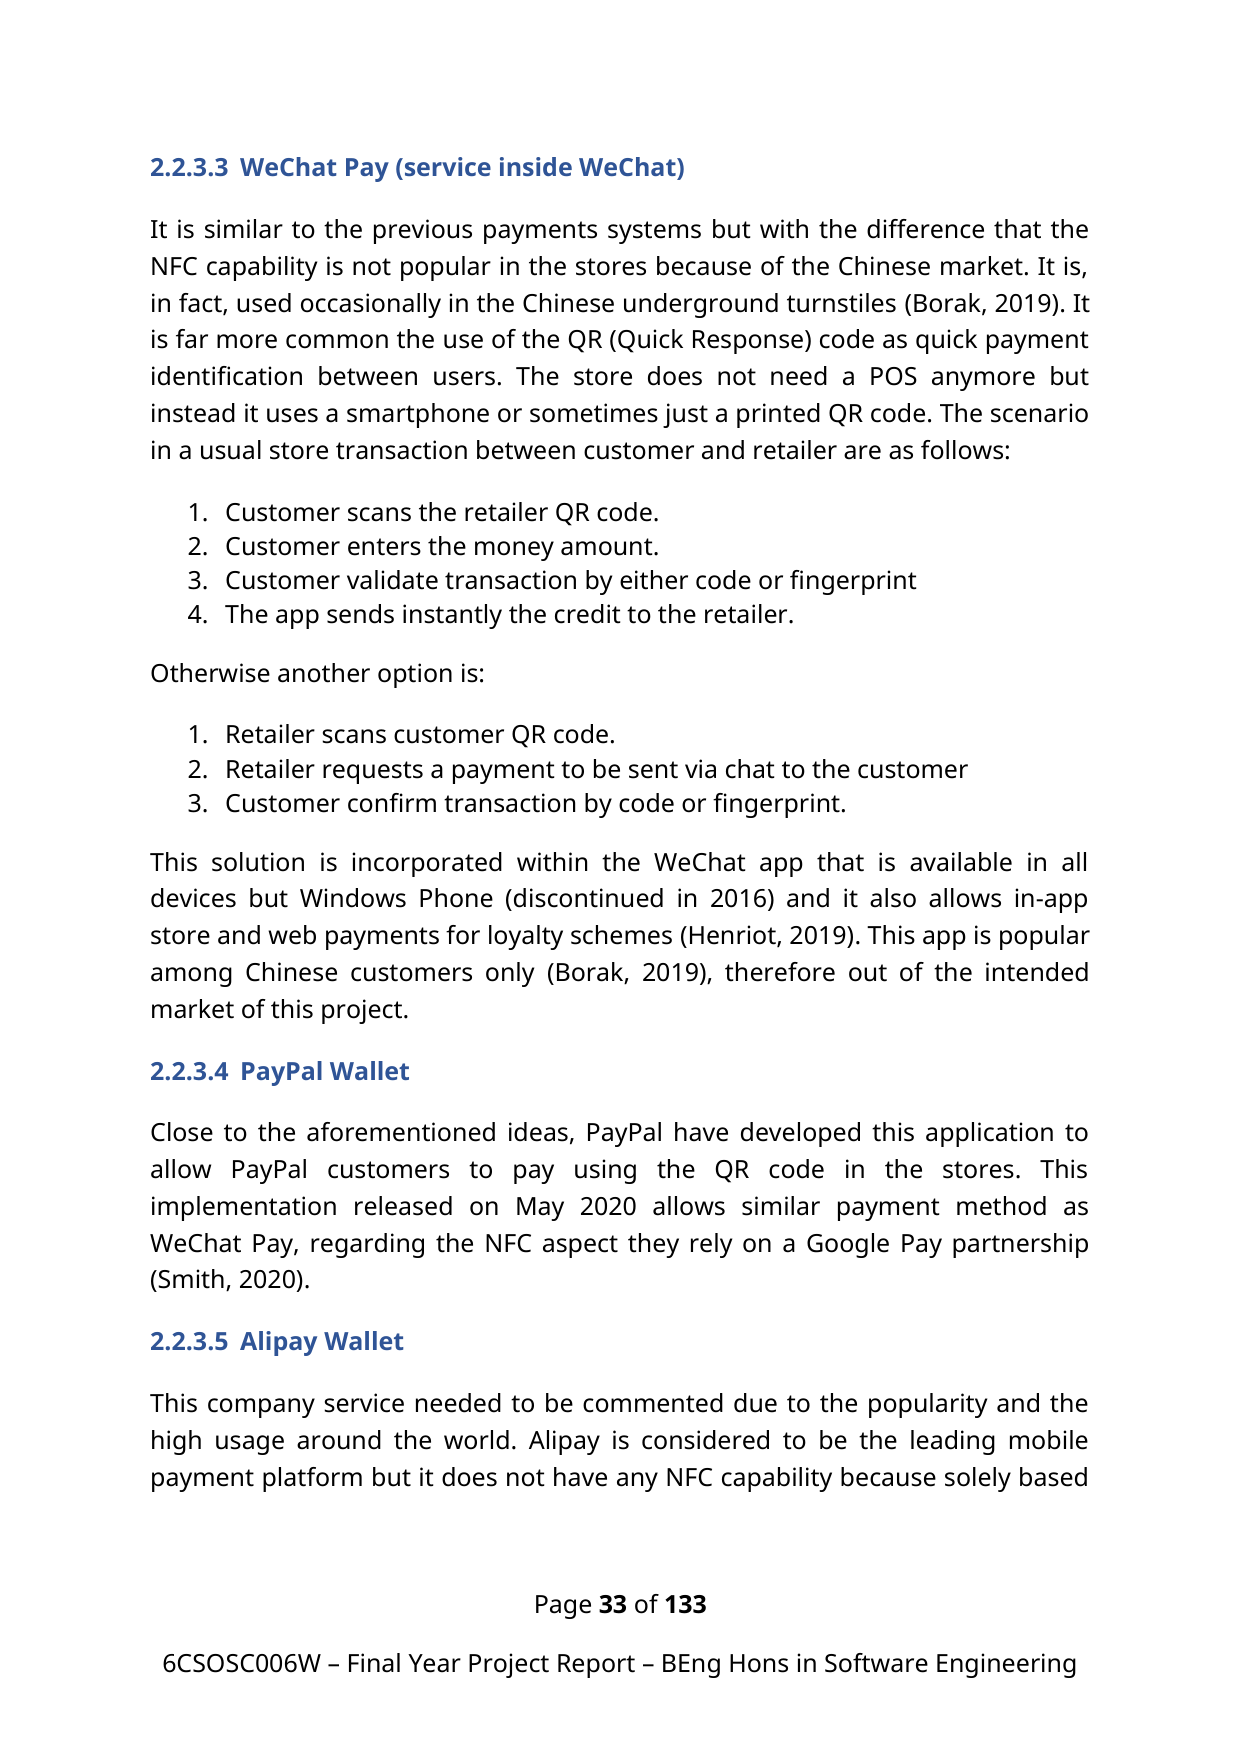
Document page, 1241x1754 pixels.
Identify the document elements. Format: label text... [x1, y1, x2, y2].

text It is similar to the previous payments systems but with the difference that the NFC capability is not popular in the stores because of the Chinese market. It is, in fact, used occasionally in the Chinese underground turnstiles . It is far more common the use of the QR (Quick Response) code as quick payment identification between users. The store does not need a POS anymore but instead it uses a smartphone or sometimes just a printed QR code. The scenario in a usual store transaction between customer and retailer are as follows: [150, 212, 1090, 466]
list Retailer scans customer QR code. [187, 717, 1090, 751]
list Customer confirm transaction by code or fingerprint. [187, 785, 1090, 819]
text Close to the aforementioned ideas, PayPal have developed this application to allow PayPal customers to pay using the QR code in the stores. This implementation released on May 2020 allows similar payment method as WeChat Pay, regarding the NFC aspect they rely on a Google Pay partnership . [150, 1115, 1090, 1296]
list The app sends instantly the credit to the retailer. [187, 596, 1090, 630]
text This solution is incorporated within the WeChat app that is available in all devices but Windows Phone (discontinued in 2016) and it also allows in-app store and web payments for loyalty schemes . This app is popular among Chinese customers only , therefore out of the intended market of this project. [150, 844, 1090, 1026]
list Customer scans the retailer QR code. [187, 494, 1090, 528]
list Customer validate transaction by either code or fingerprint [187, 562, 1090, 596]
list Customer enters the money amount. [187, 528, 1090, 562]
list Retailer requests a payment to be sent via chat to the customer [187, 751, 1090, 785]
subtitle Alipay Wallet [150, 1324, 1090, 1358]
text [150, 1386, 1090, 1493]
subtitle WeChat Pay (service inside WeChat) [150, 150, 1090, 184]
text Otherwise another option is: [150, 655, 1090, 689]
subtitle PayPal Wallet [150, 1053, 1090, 1087]
